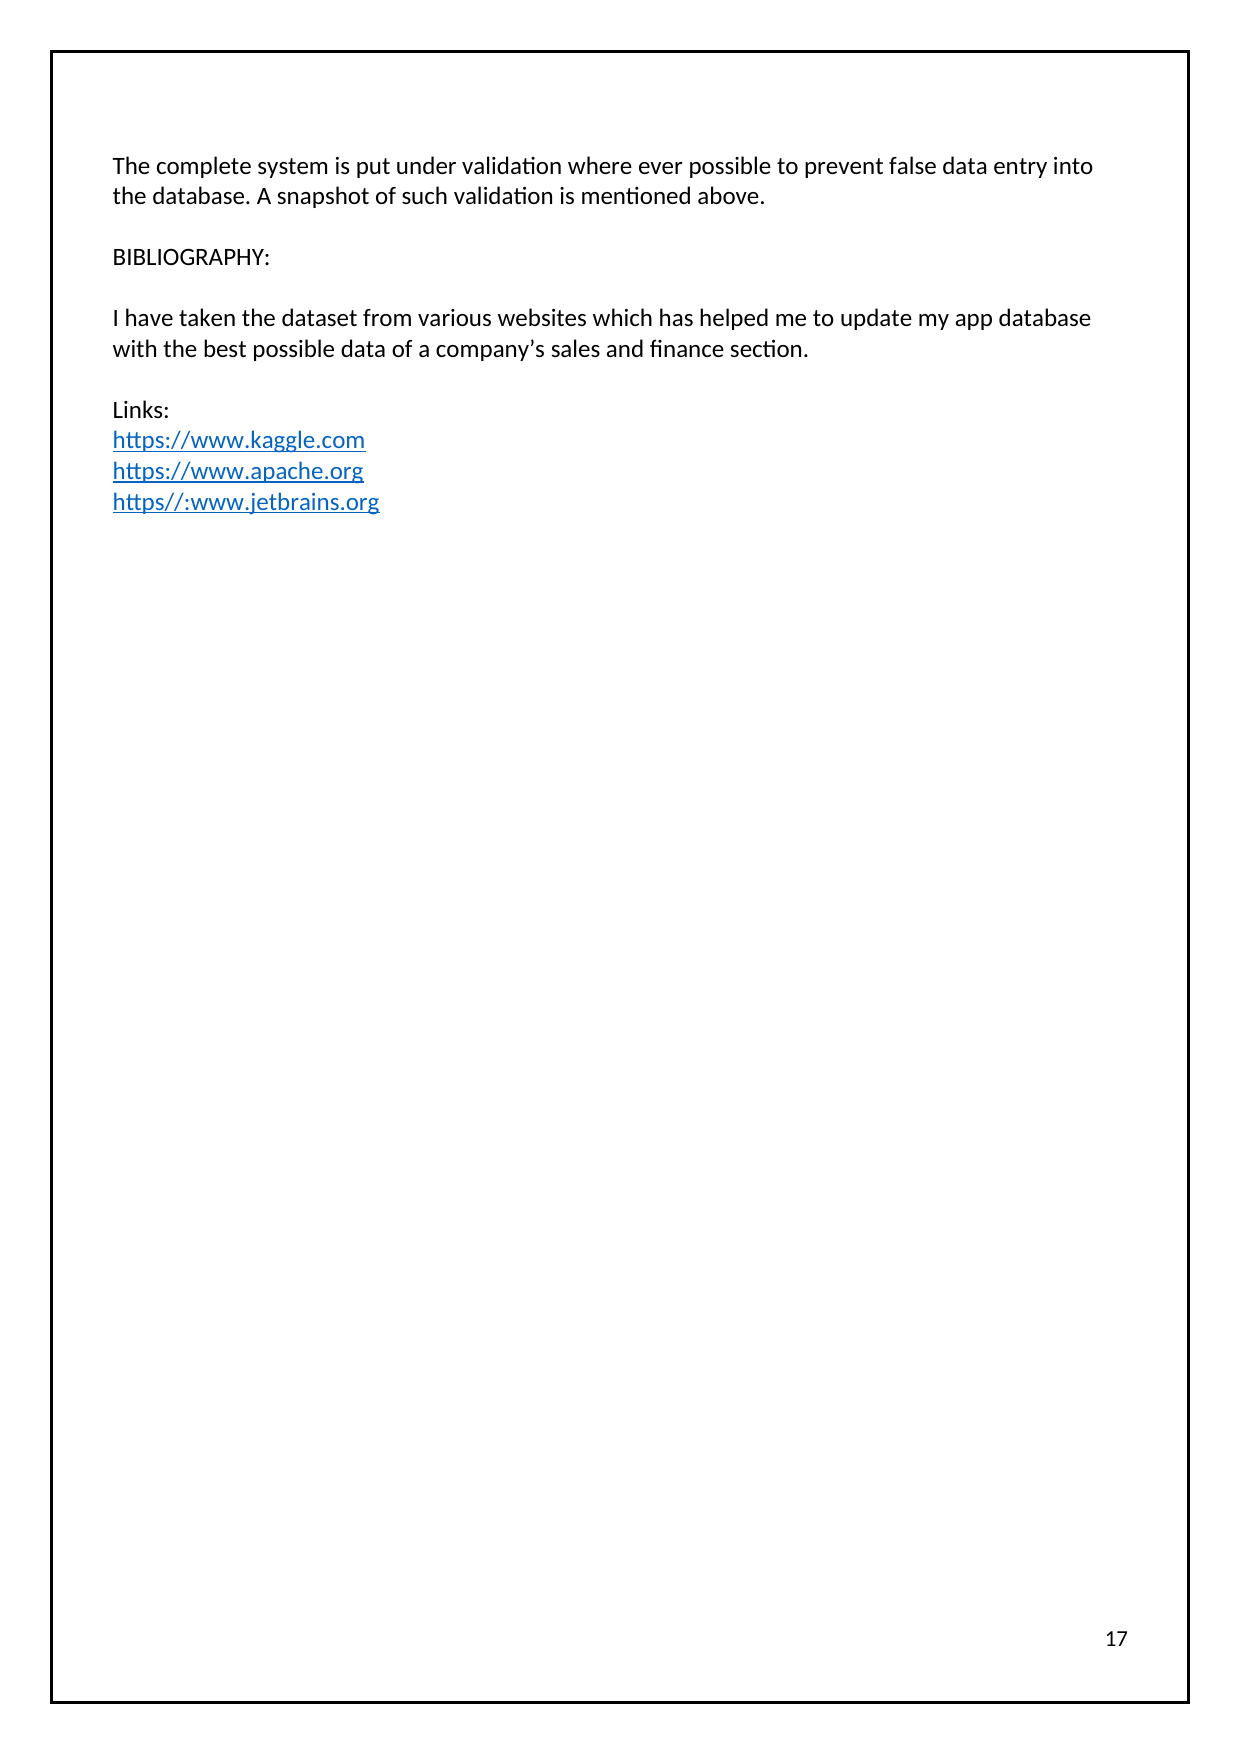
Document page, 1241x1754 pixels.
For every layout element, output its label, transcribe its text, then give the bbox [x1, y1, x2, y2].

text https//:www.jetbrains.org [112, 486, 1128, 516]
text The complete system is put under validation where ever possible to prevent false data entry into the database. A snapshot of such validation is mentioned above. [112, 150, 1128, 211]
text BIBLIOGRAPHY: [112, 242, 1128, 272]
text Links: [112, 394, 1128, 425]
text I have taken the dataset from various websites which has helped me to update my app database with the best possible data of a company’s sales and finance section. [112, 303, 1128, 364]
text https://www.kaggle.com [112, 425, 1128, 455]
text https://www.apache.org [112, 455, 1128, 486]
